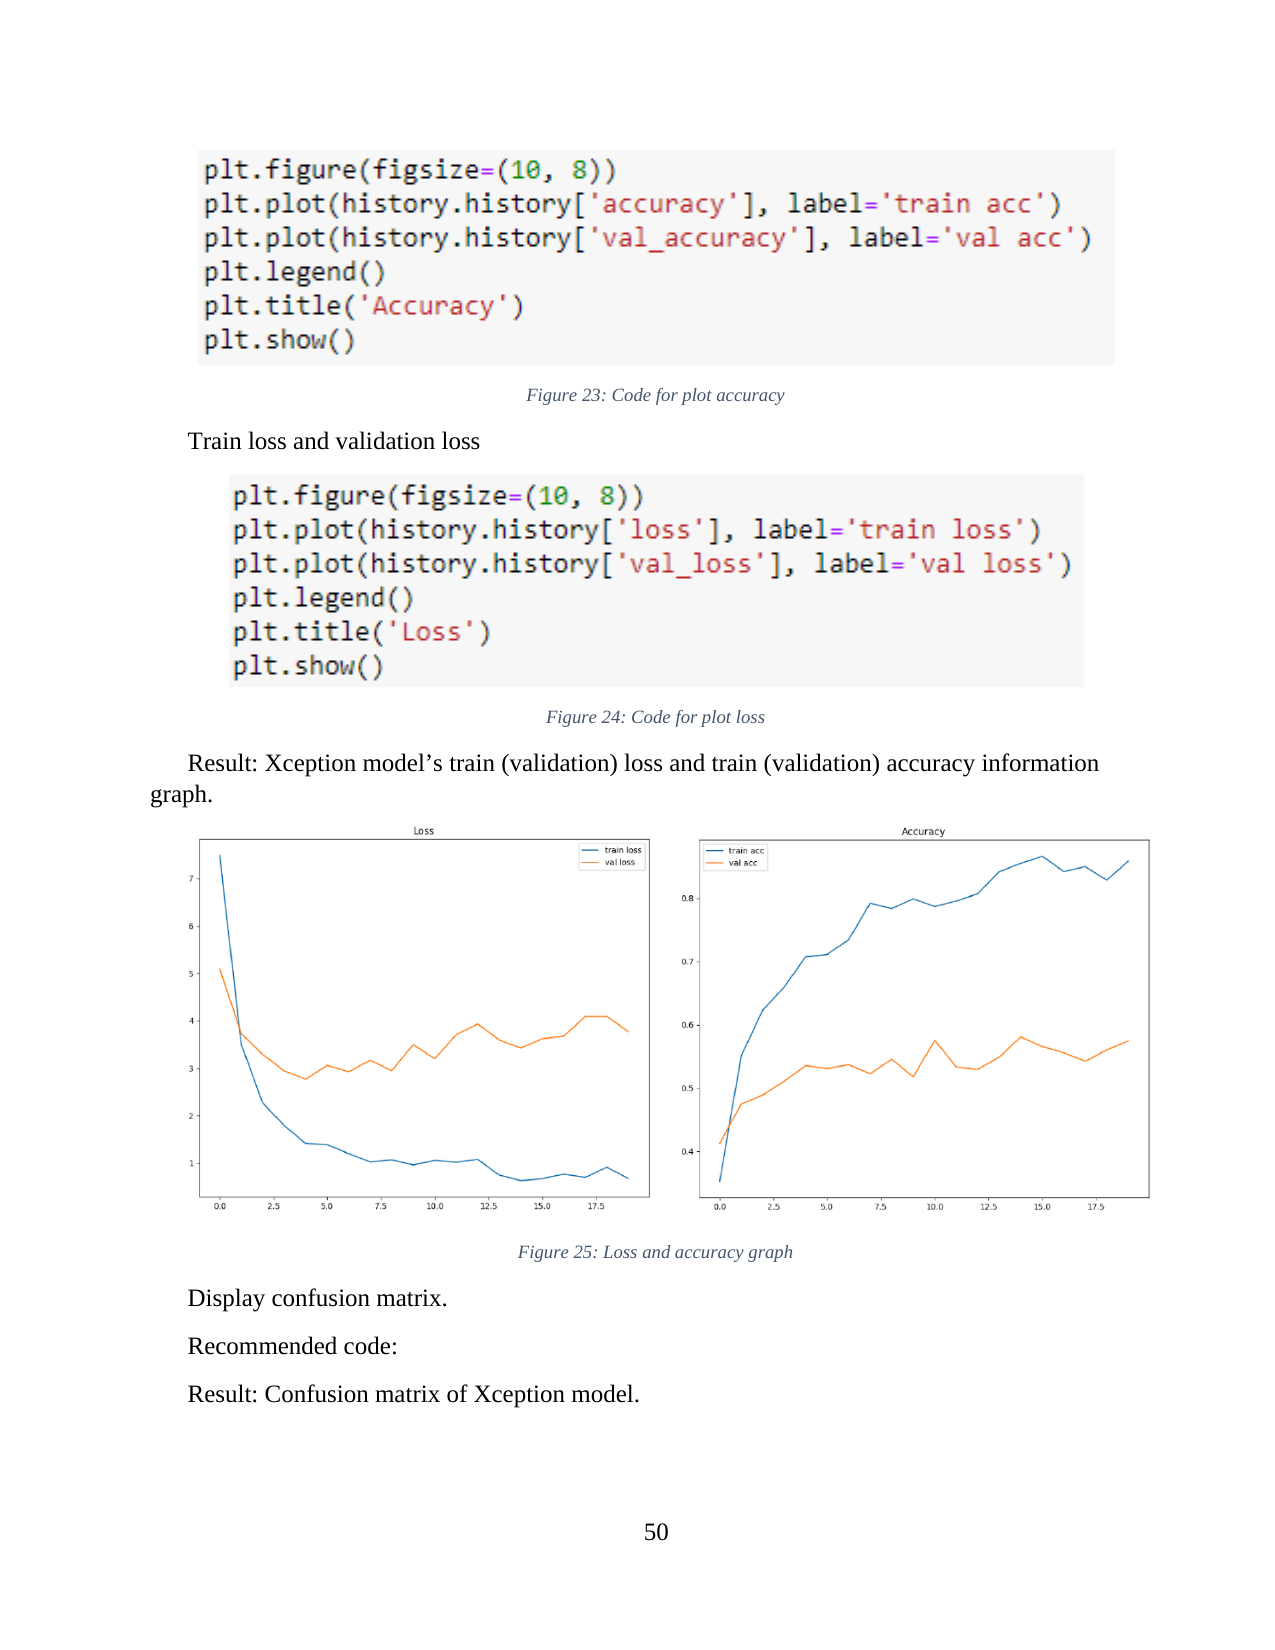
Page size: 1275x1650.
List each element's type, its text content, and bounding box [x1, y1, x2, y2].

text Recommended code: [150, 1331, 1125, 1360]
text Train loss and validation loss [150, 426, 1125, 455]
text Figure 23: Code for plot accuracy [150, 384, 1125, 406]
text Figure 24: Code for plot loss [150, 706, 1125, 727]
picture [197, 150, 1116, 365]
picture [187, 826, 1163, 1222]
text Result: Confusion matrix of Xception model. [150, 1379, 1125, 1407]
text Result: Xception model’s train (validation) loss and train (validation) accuracy information graph. [150, 748, 1125, 808]
text Display confusion matrix. [150, 1283, 1125, 1312]
picture [228, 474, 1084, 687]
text Figure 25: Loss and accuracy graph [150, 1241, 1125, 1262]
